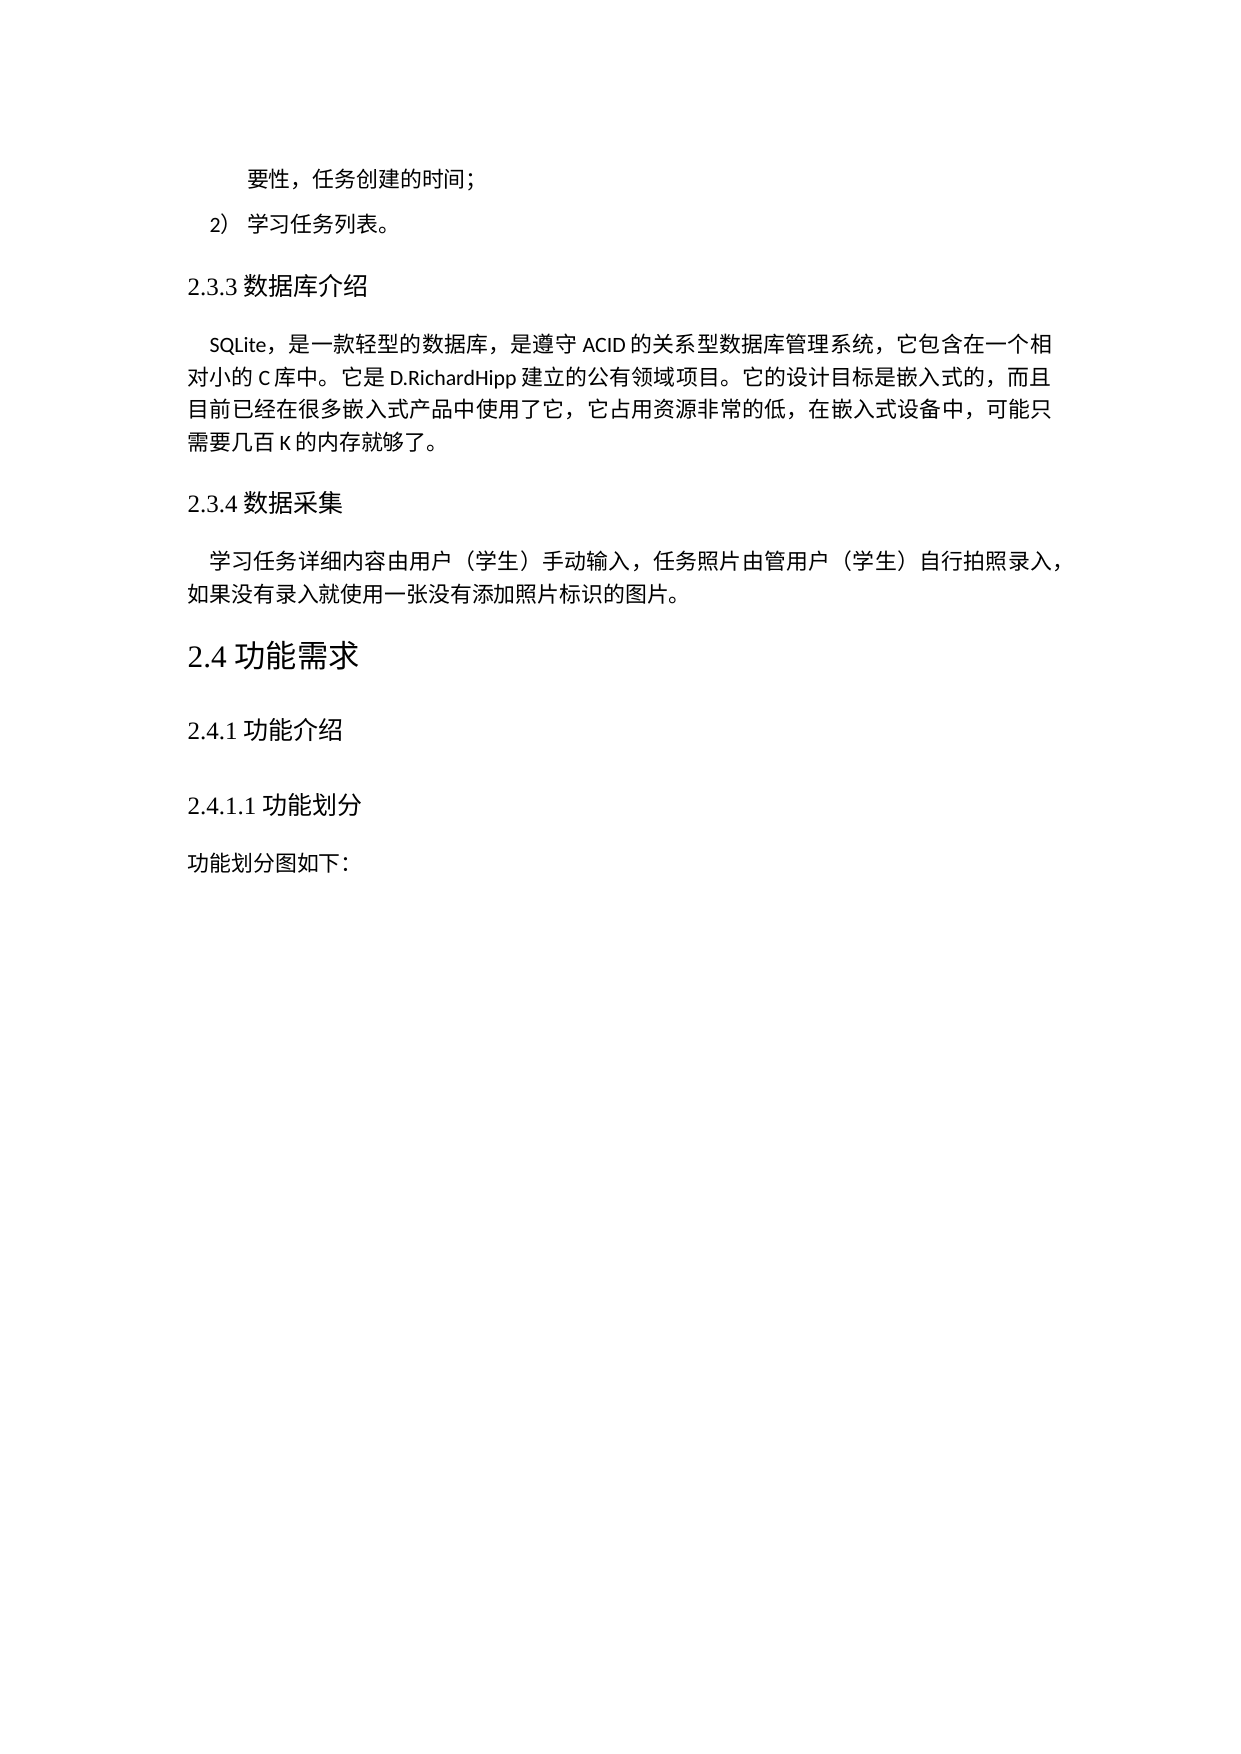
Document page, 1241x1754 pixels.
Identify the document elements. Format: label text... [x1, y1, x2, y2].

text 功能划分图如下： [187, 845, 1053, 878]
subtitle 数据采集 [187, 469, 1053, 534]
subtitle 功能需求 [187, 621, 1053, 686]
subtitle 功能划分 [187, 771, 1053, 836]
text 学习任务详细内容由用户（学生）手动输入，任务照片由管用户（学生）自行拍照录入，如果没有录入就使用一张没有添加照片标识的图片。 [187, 544, 1053, 609]
subtitle 数据库介绍 [187, 252, 1053, 317]
list 学习任务列表。 [209, 207, 1053, 239]
subtitle 功能介绍 [187, 696, 1053, 761]
text SQLite，是一款轻型的数据库，是遵守ACID的关系型数据库管理系统，它包含在一个相对小的C库中。它是D.RichardHipp建立的公有领域项目。它的设计目标是嵌入式的，而且目前已经在很多嵌入式产品中使用了它，它占用资源非常的低，在嵌入式设备中，可能只需要几百K的内存就够了。 [187, 327, 1053, 457]
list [209, 162, 1053, 194]
